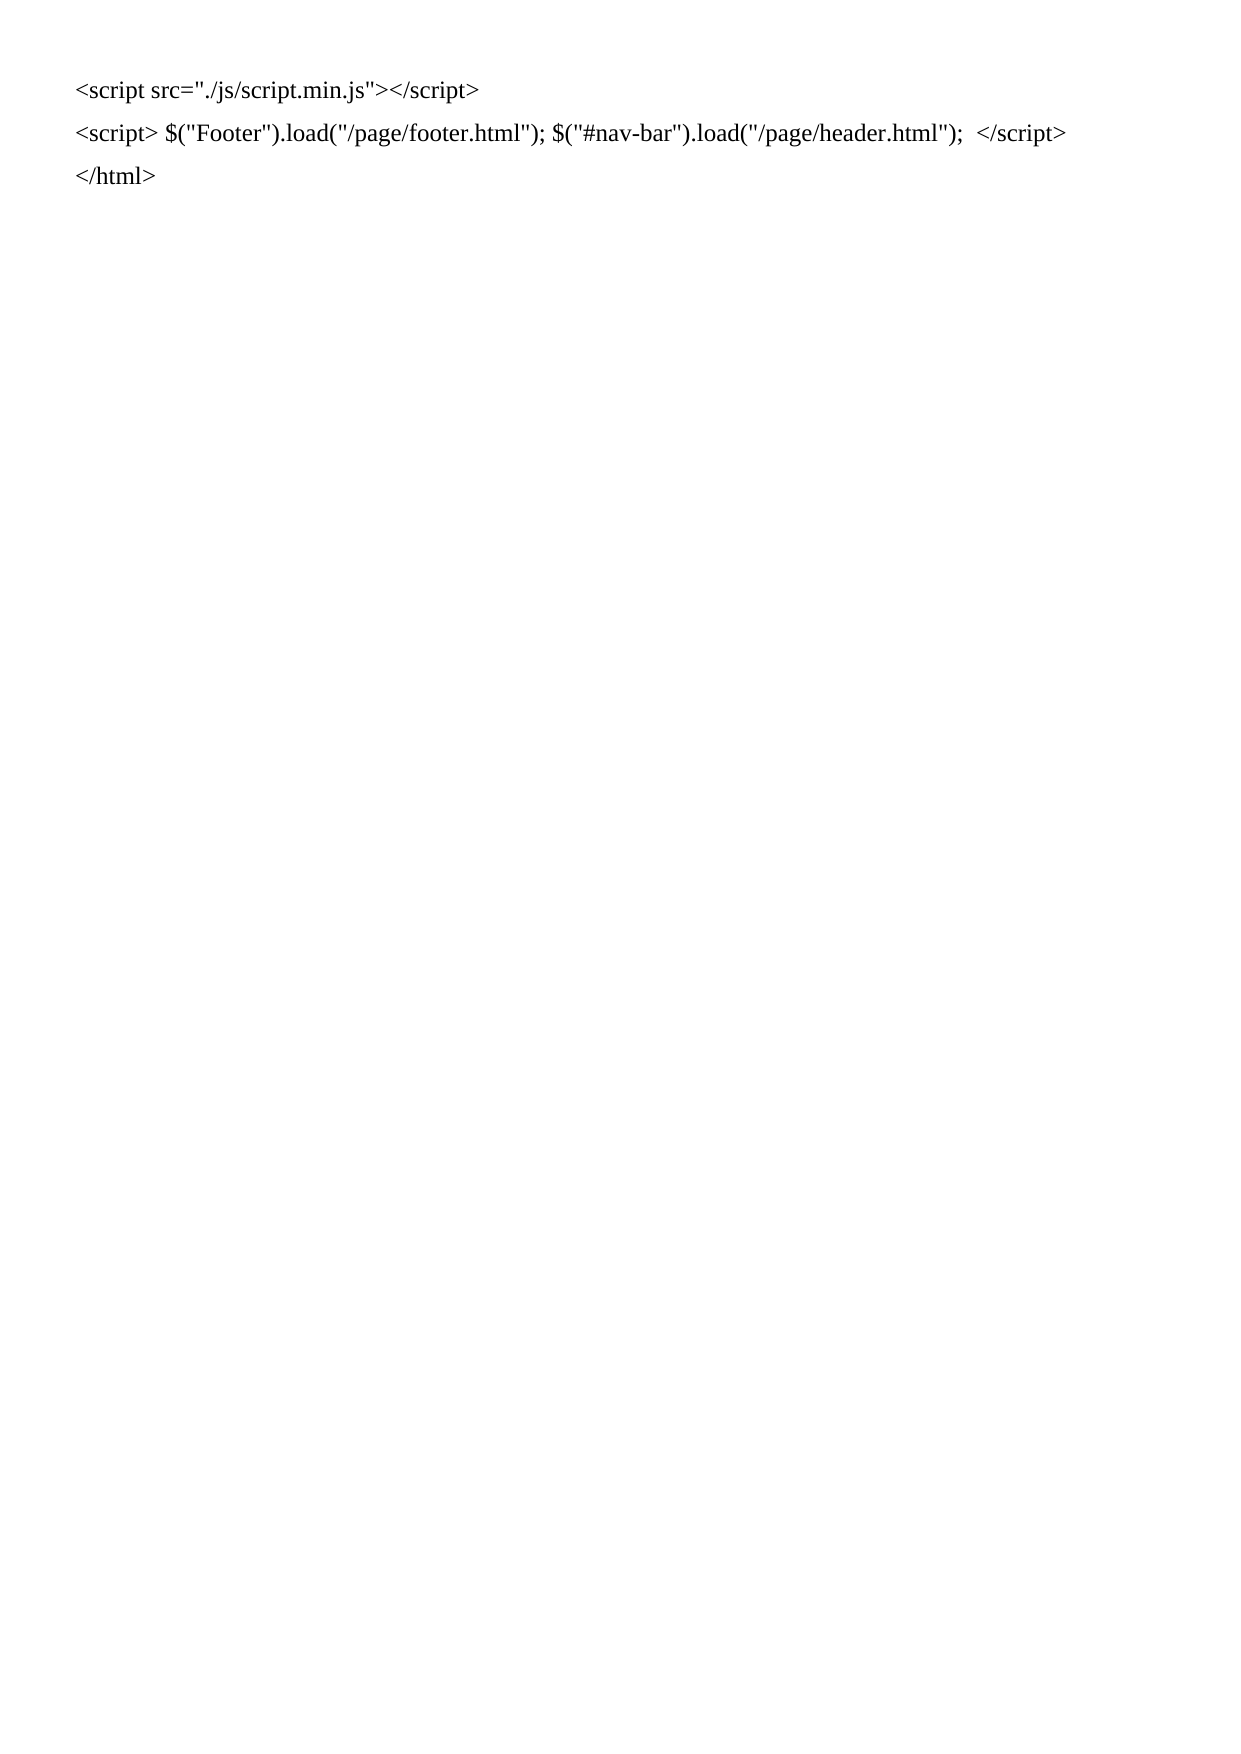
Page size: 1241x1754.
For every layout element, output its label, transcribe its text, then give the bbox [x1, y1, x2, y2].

text <script> $("Footer").load("/page/footer.html"); $("#nav-bar").load("/page/header.html"); </script> [75, 118, 1165, 147]
text <script src="./js/script.min.js"></script> [75, 75, 1165, 104]
text </html> [75, 161, 1165, 190]
